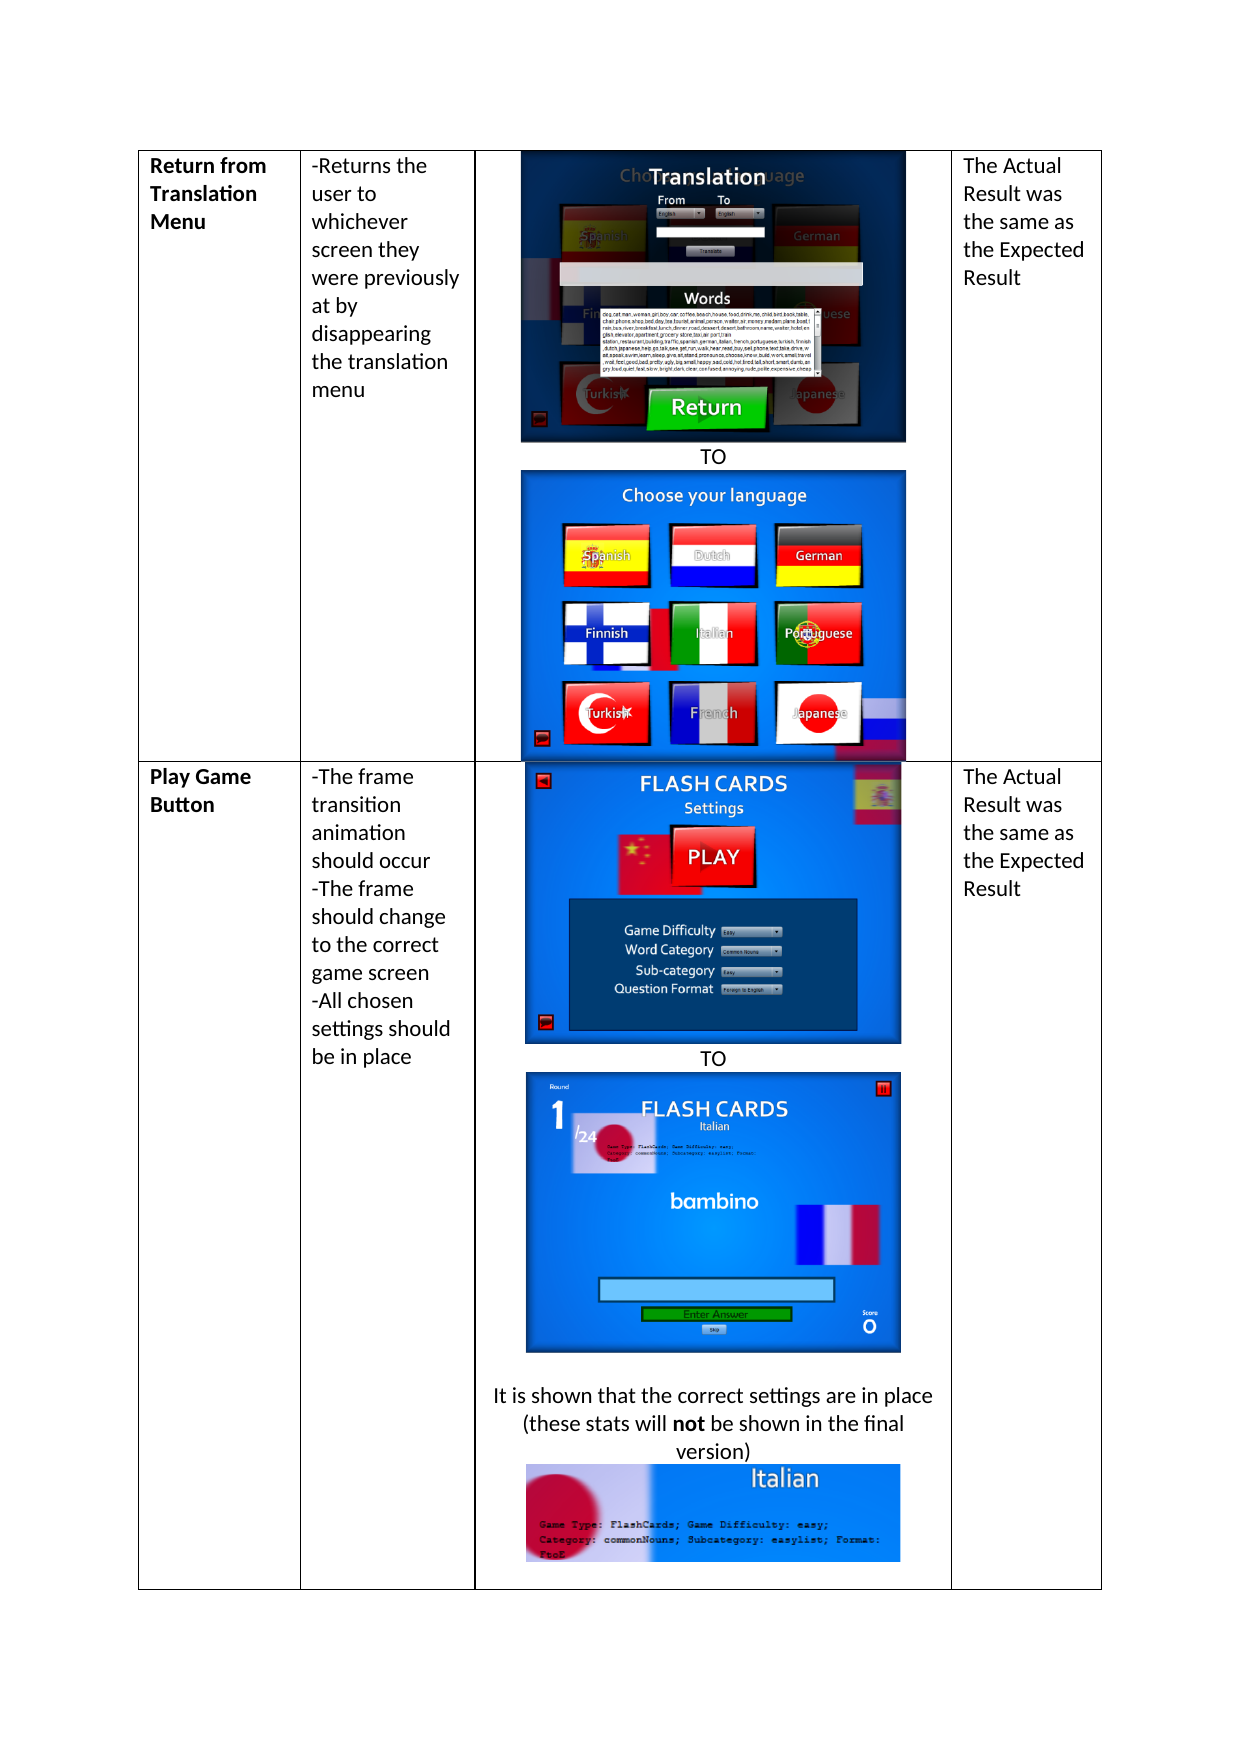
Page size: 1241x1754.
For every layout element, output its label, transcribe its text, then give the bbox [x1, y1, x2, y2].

picture [520, 470, 907, 1044]
table_cell Play Game Button [139, 762, 300, 1589]
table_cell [952, 151, 1101, 761]
picture [520, 151, 907, 443]
table_cell TO It is shown that the correct settings are in place (these stats will not be shown in the final version) [476, 762, 951, 1589]
picture [526, 1464, 901, 1562]
picture [525, 1072, 901, 1353]
table_cell -The frame transition animation should occur -The frame should change to the correct game screen -All chosen settings should be in place [301, 762, 474, 1589]
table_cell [952, 762, 1101, 1589]
table_cell Return from Translation Menu [139, 151, 300, 761]
table_cell -Returns the user to whichever screen they were previously at by disappearing the translation menu [301, 151, 474, 761]
table_cell TO [476, 151, 951, 761]
